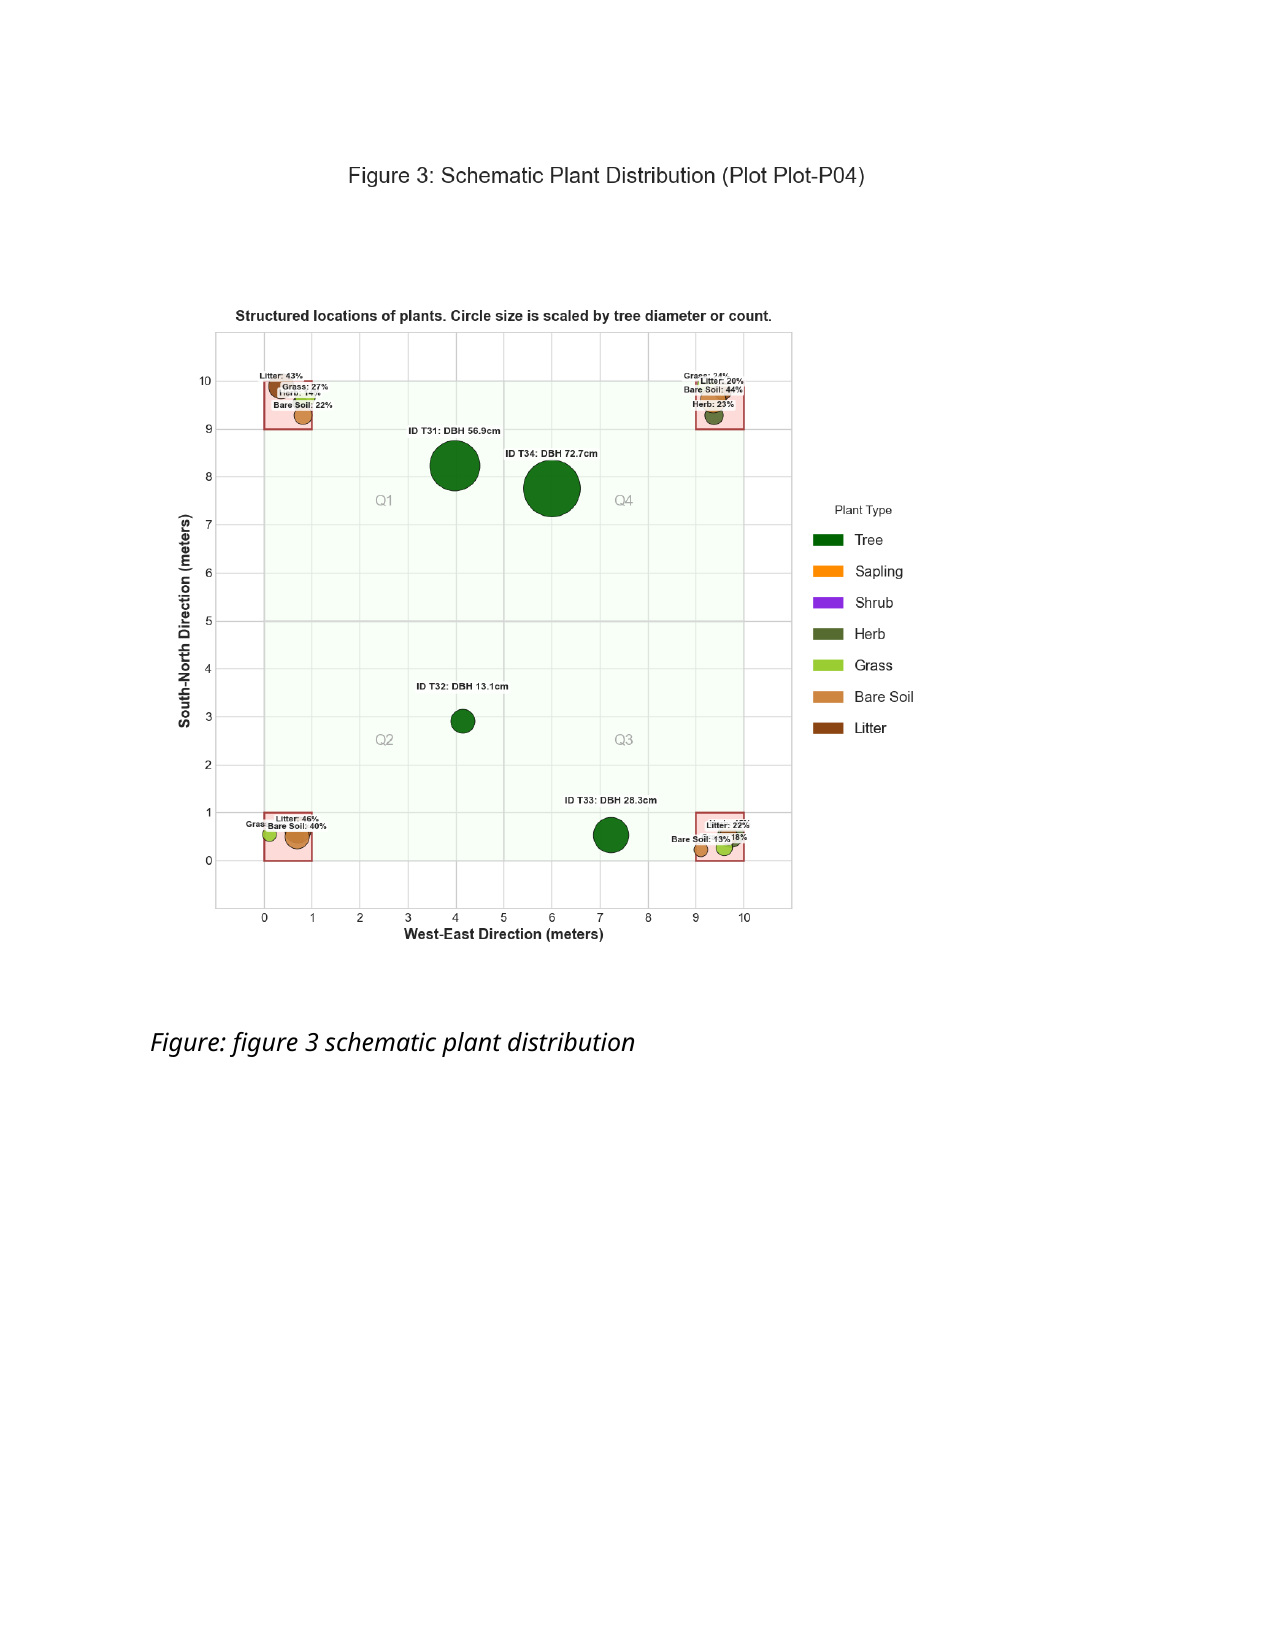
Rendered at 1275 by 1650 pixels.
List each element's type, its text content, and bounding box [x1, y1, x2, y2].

picture [168, 150, 1044, 1025]
